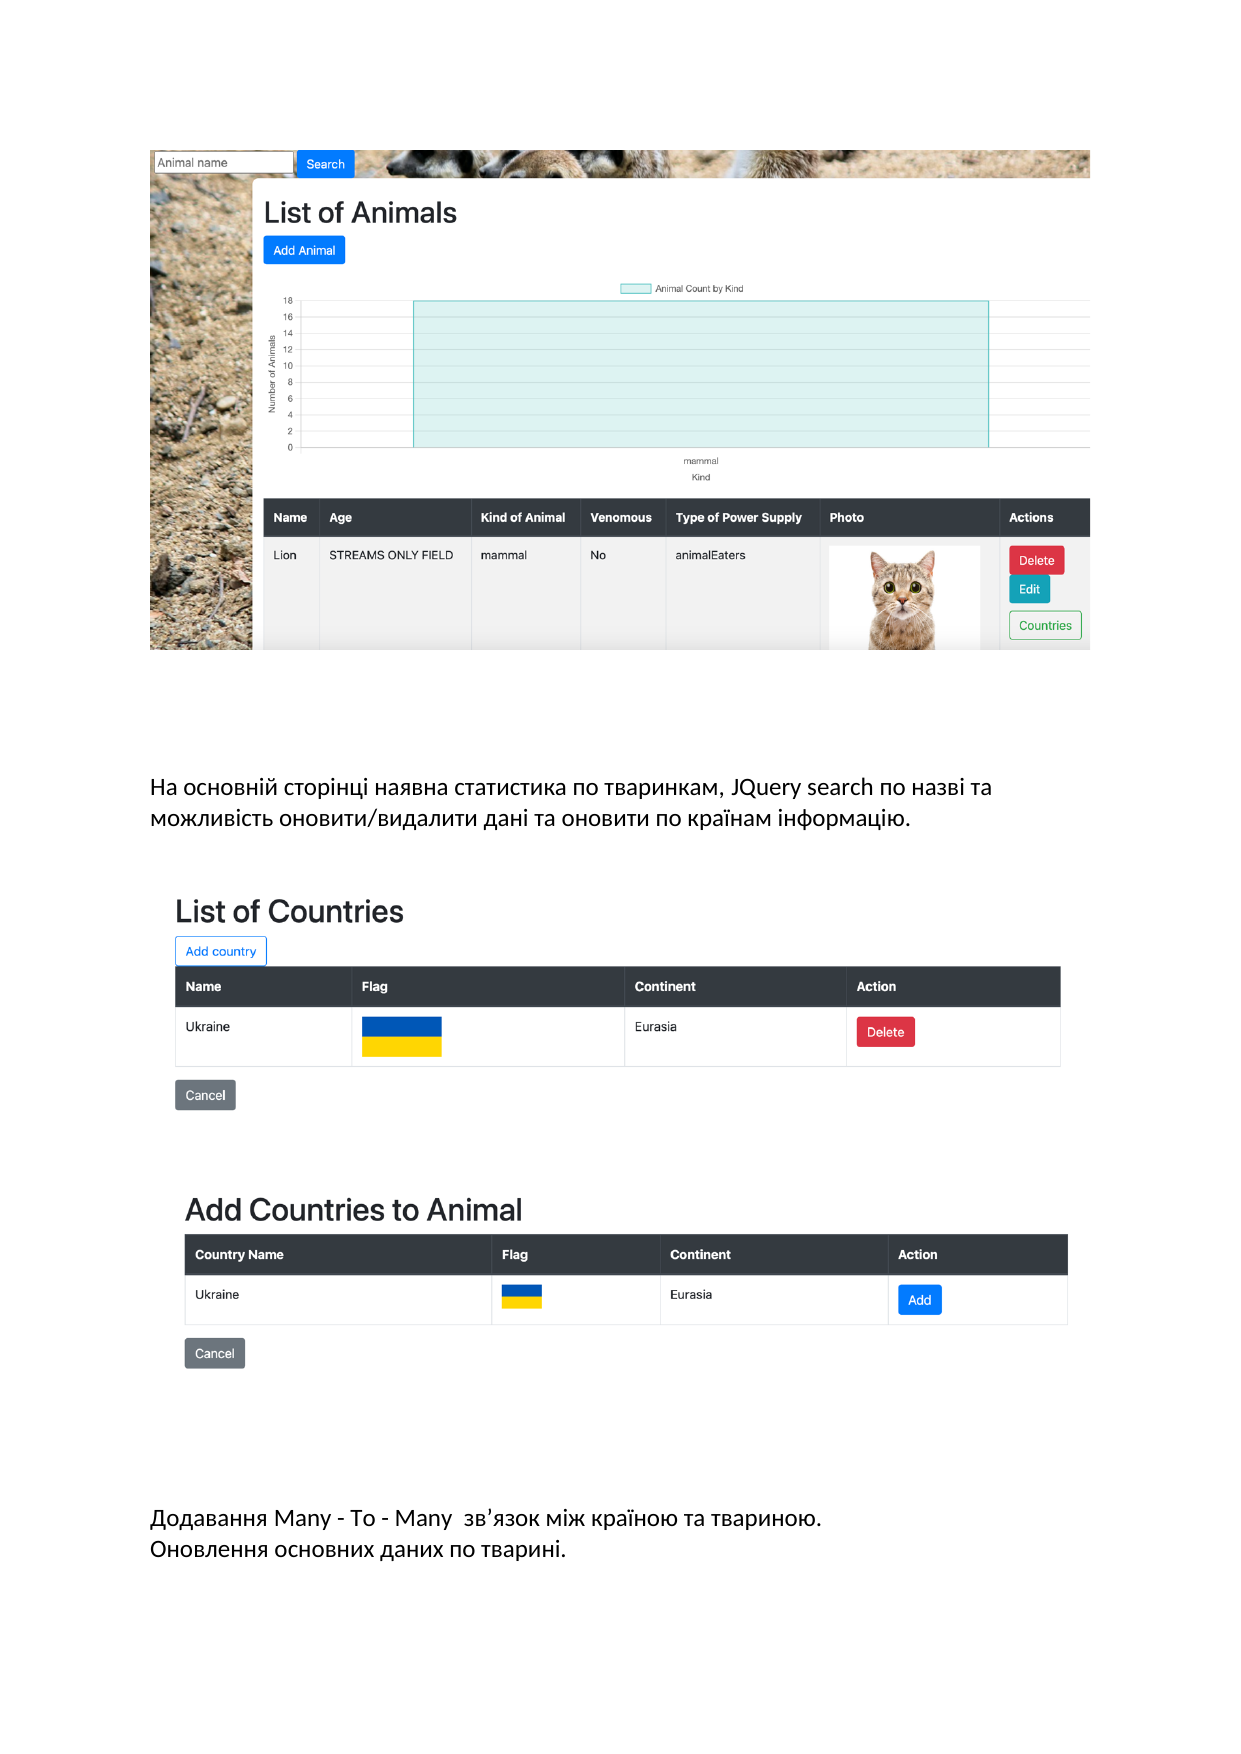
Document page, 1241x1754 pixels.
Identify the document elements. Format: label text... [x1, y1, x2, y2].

text Оновлення основних даних по тварині. [150, 1533, 1090, 1564]
picture [150, 893, 1091, 1122]
text На основній сторінці наявна статистика по тваринкам, JQuery search по назві та можливість оновити/видалити дані та оновити по країнам інформацію. [150, 771, 1090, 832]
picture [150, 1182, 1091, 1381]
picture [150, 150, 1091, 650]
text Додавання Many - To - Many зв’язок між країною та твариною. [150, 1503, 1090, 1533]
